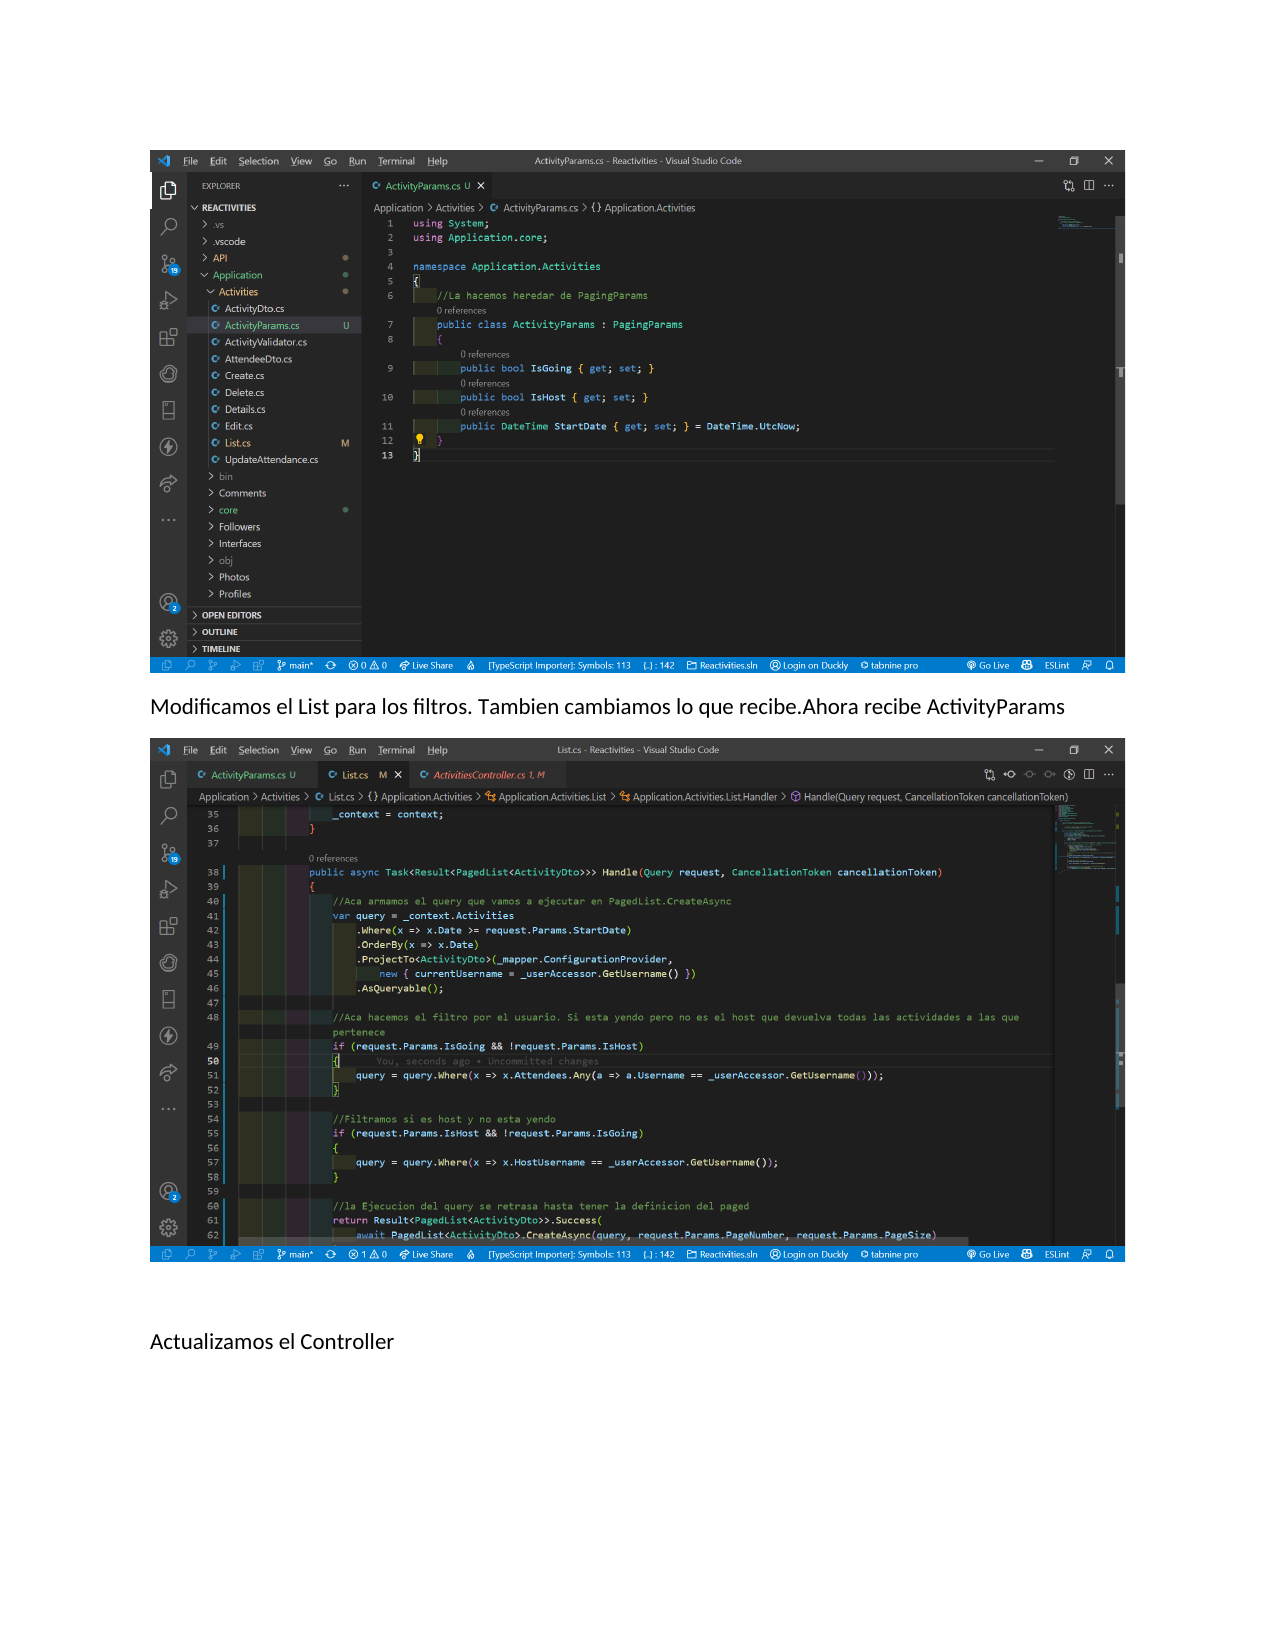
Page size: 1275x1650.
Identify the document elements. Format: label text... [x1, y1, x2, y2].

picture [150, 150, 1125, 673]
picture [150, 738, 1125, 1262]
text Modificamos el List para los filtros. Tambien cambiamos lo que recibe.Ahora recibe ActivityParams [150, 692, 1125, 720]
text Actualizamos el Controller [150, 1327, 1125, 1356]
